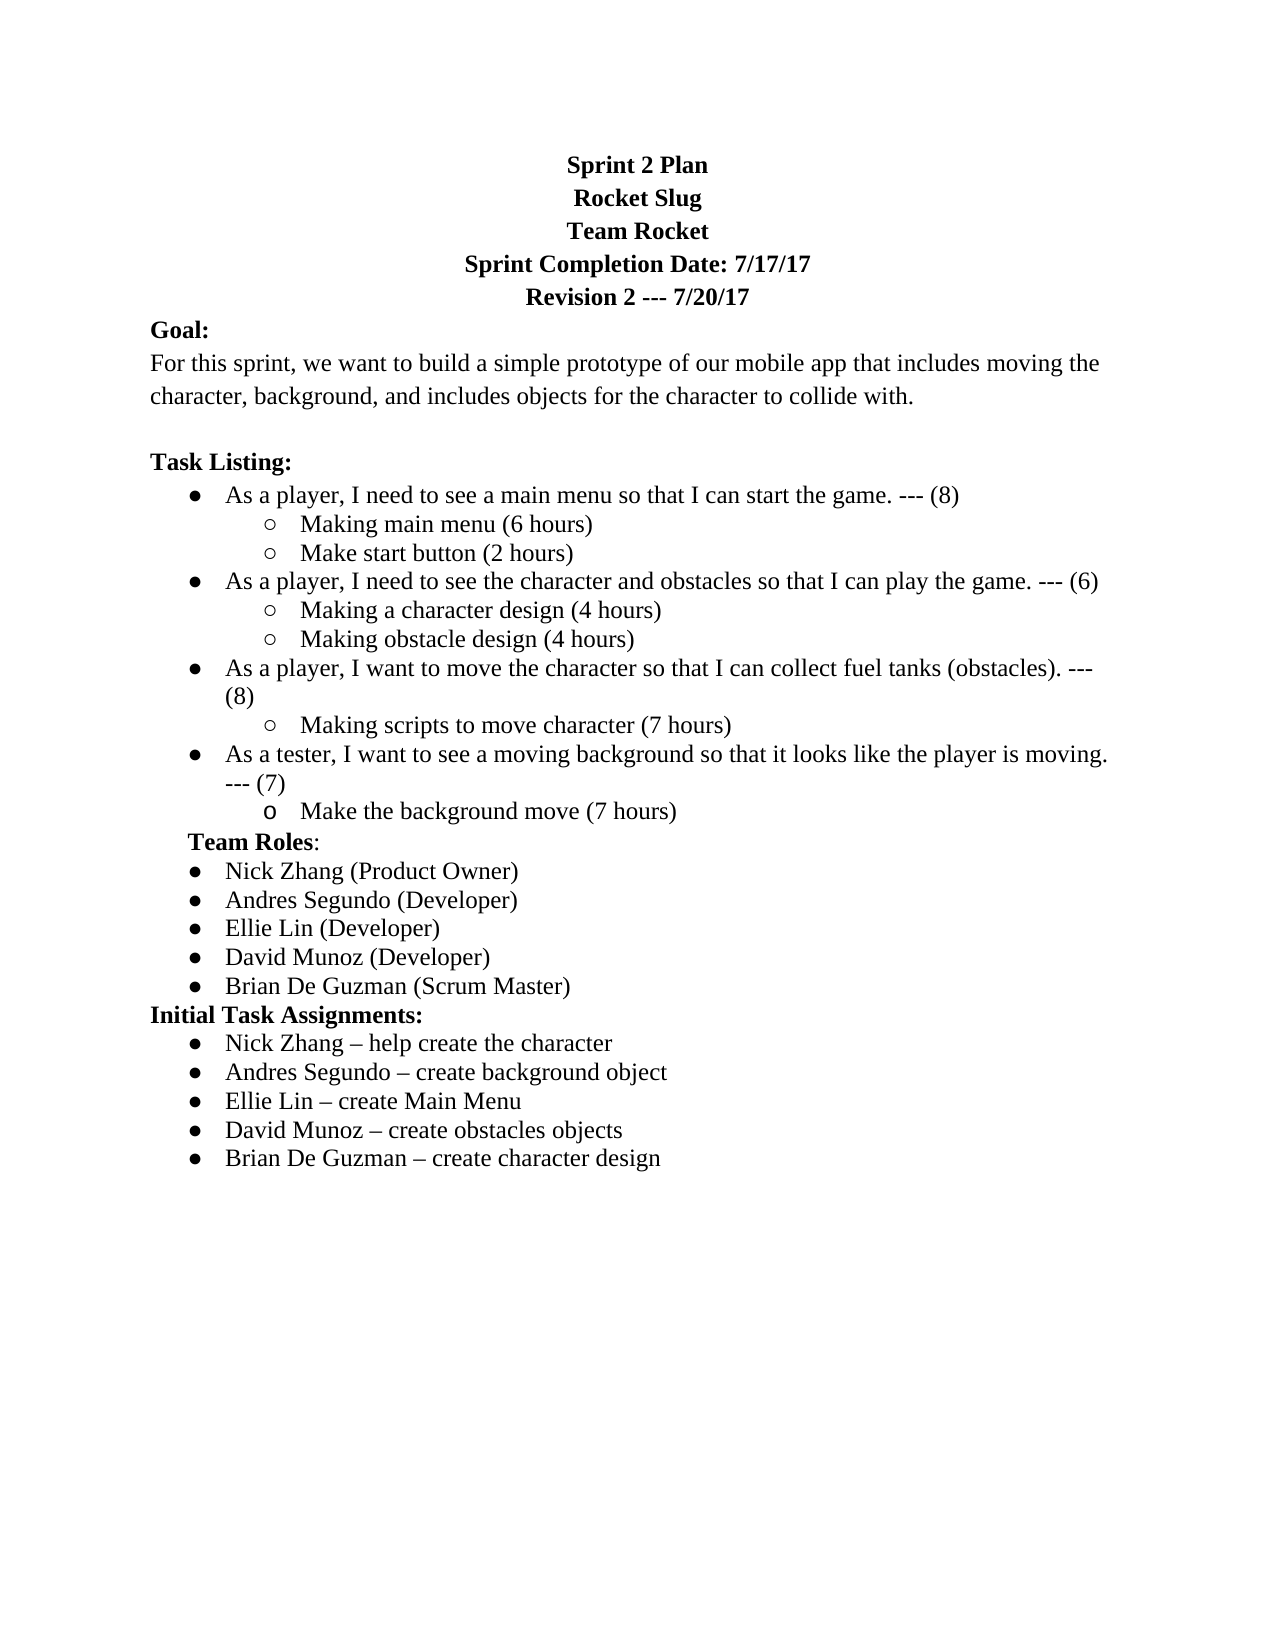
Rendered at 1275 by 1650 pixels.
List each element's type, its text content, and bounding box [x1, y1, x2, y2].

text Team Roles: [187, 827, 1125, 856]
text Revision 2 --- 7/20/17 [150, 282, 1125, 311]
text Sprint Completion Date: 7/17/17 [150, 249, 1125, 278]
text Task Listing: [150, 447, 1125, 476]
list Andres Segundo – create background object [187, 1057, 1125, 1086]
list Making a character design (4 hours) [262, 595, 1125, 624]
list As a player, I need to see a main menu so that I can start the game. --- (8) [187, 480, 1125, 509]
text Initial Task Assignments: [150, 1000, 1125, 1028]
list Making obstacle design (4 hours) [262, 624, 1125, 653]
text Sprint 2 Plan [150, 150, 1125, 179]
list Ellie Lin (Developer) [187, 913, 1125, 942]
list David Munoz – create obstacles objects [187, 1115, 1125, 1143]
list David Munoz (Developer) [187, 942, 1125, 971]
list As a player, I want to move the character so that I can collect fuel tanks (obstacles). --- (8) [187, 653, 1125, 710]
list As a tester, I want to see a moving background so that it looks like the player is moving. --- (7) [187, 739, 1125, 796]
list Make start button (2 hours) [262, 538, 1125, 566]
list Ellie Lin – create Main Menu [187, 1086, 1125, 1115]
list Nick Zhang (Product Owner) [187, 856, 1125, 885]
list Brian De Guzman – create character design [187, 1143, 1125, 1172]
list As a player, I need to see the character and obstacles so that I can play the game. --- (6) [187, 566, 1125, 595]
list Making main menu (6 hours) [262, 509, 1125, 538]
list Make the background move (7 hours) [262, 796, 1125, 827]
text Goal: [150, 315, 1125, 344]
text For this sprint, we want to build a simple prototype of our mobile app that includes moving the character, background, and includes objects for the character to collide with. [150, 348, 1125, 410]
list Nick Zhang – help create the character [187, 1028, 1125, 1057]
list Making scripts to move character (7 hours) [262, 710, 1125, 739]
list Andres Segundo (Developer) [187, 885, 1125, 913]
text Team Rocket [150, 216, 1125, 245]
text Rocket Slug [150, 183, 1125, 212]
list Brian De Guzman (Scrum Master) [187, 971, 1125, 1000]
